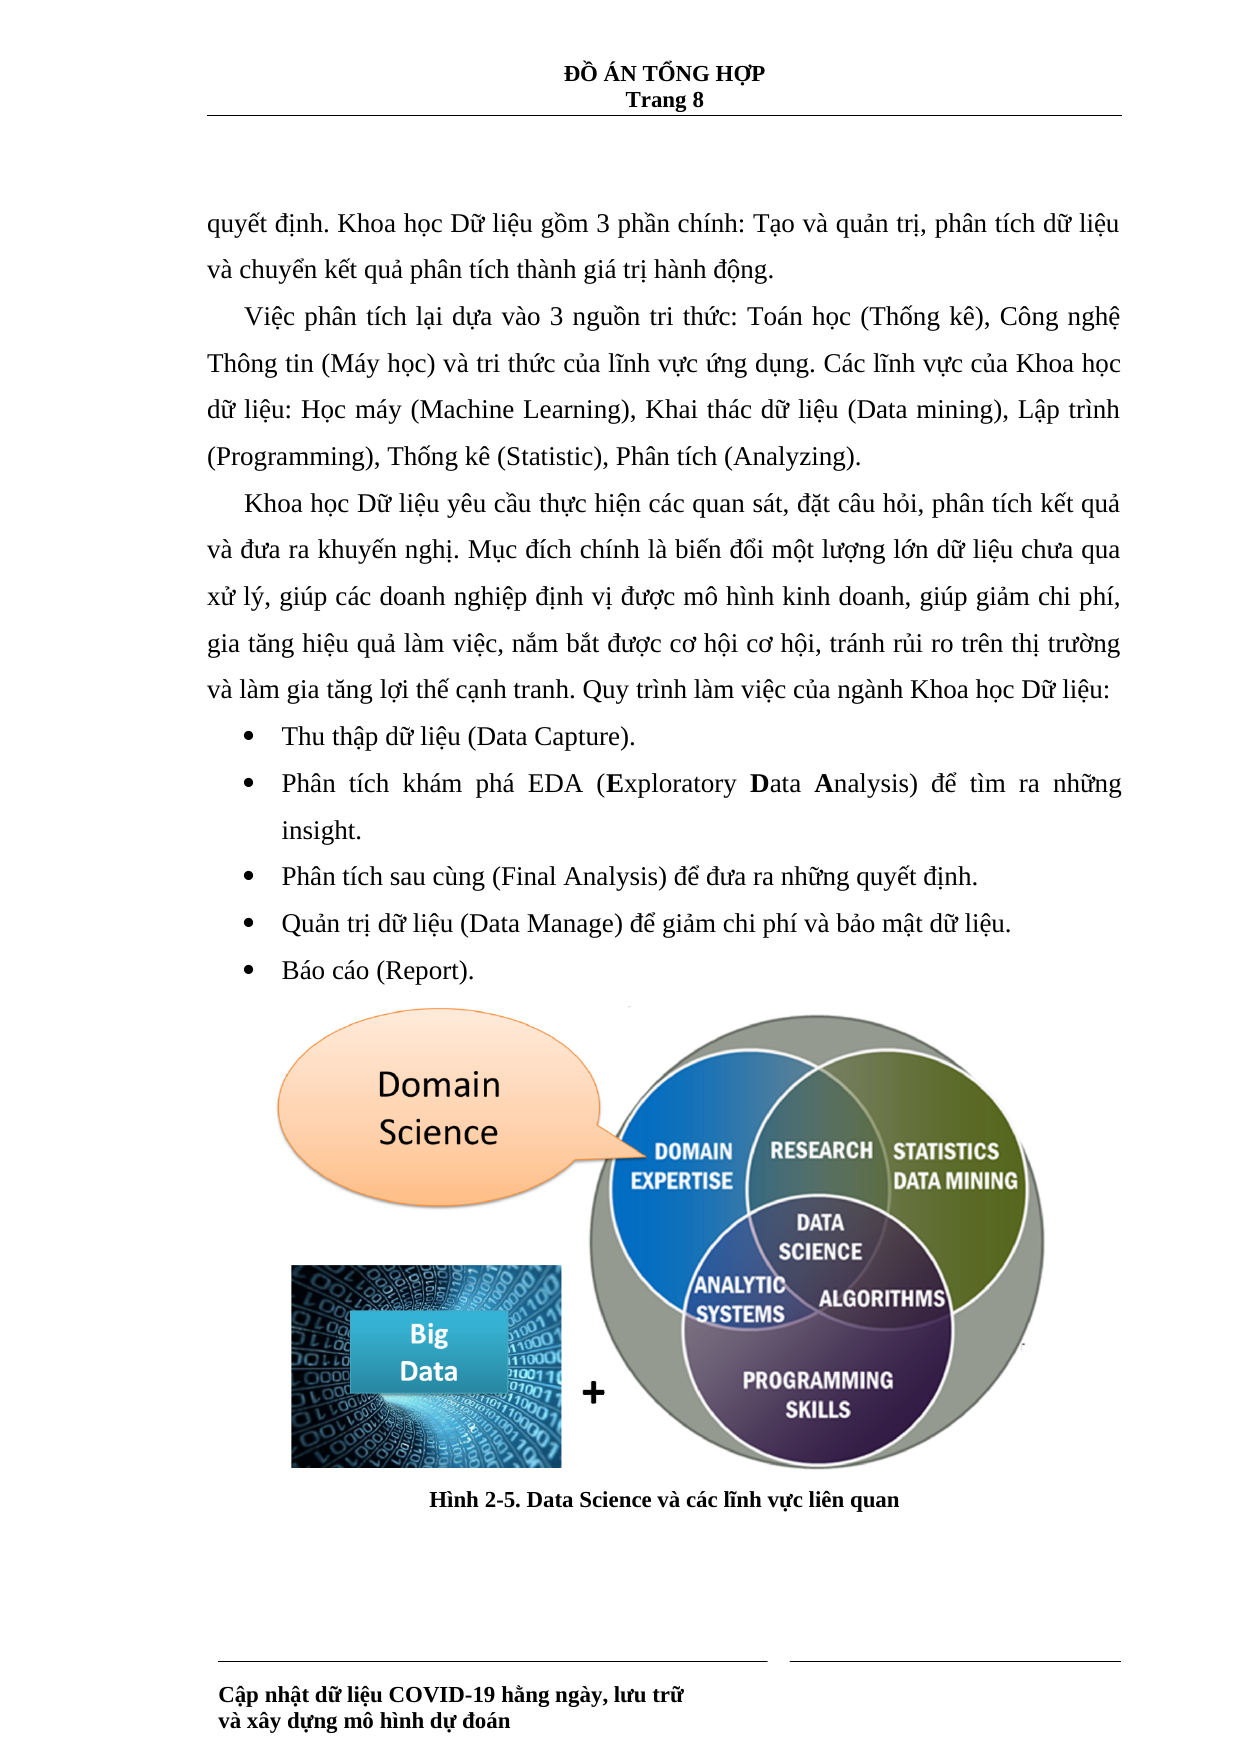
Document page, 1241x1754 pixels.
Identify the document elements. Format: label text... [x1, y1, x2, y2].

list Phân tích sau cùng (Final Analysis) để đưa ra những quyết định. [244, 860, 1122, 892]
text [207, 207, 1122, 284]
list Thu thập dữ liệu (Data Capture). [244, 720, 1122, 751]
list Quản trị dữ liệu (Data Manage) để giảm chi phí và bảo mật dữ liệu. [244, 907, 1122, 938]
text Khoa học Dữ liệu yêu cầu thực hiện các quan sát, đặt câu hỏi, phân tích kết quả và đưa ra khuyến nghị. Mục đích chính là biến đổi một lượng lớn dữ liệu chưa qua xử lý, giúp các doanh nghiệp định vị được mô hình kinh doanh, giúp giảm chi phí, gia tăng hiệu quả làm việc, nắm bắt được cơ hội cơ hội, tránh rủi ro trên thị trường và làm gia tăng lợi thế cạnh tranh. Quy trình làm việc của ngành Khoa học Dữ liệu: [207, 487, 1122, 704]
list Báo cáo (Report). [244, 954, 1122, 985]
picture [273, 1001, 1056, 1476]
list Phân tích khám phá EDA (Exploratory Data Analysis) để tìm ra những insight. [244, 767, 1122, 845]
text Việc phân tích lại dựa vào 3 nguồn tri thức: Toán học (Thống kê), Công nghệ Thông tin (Máy học) và tri thức của lĩnh vực ứng dụng. Các lĩnh vực của Khoa học dữ liệu: Học máy (Machine Learning), Khai thác dữ liệu (Data mining), Lập trình (Programming), Thống kê (Statistic), Phân tích (Analyzing). [207, 300, 1122, 471]
text Hình -. Data Science và các lĩnh vực liên quan [207, 1486, 1122, 1512]
